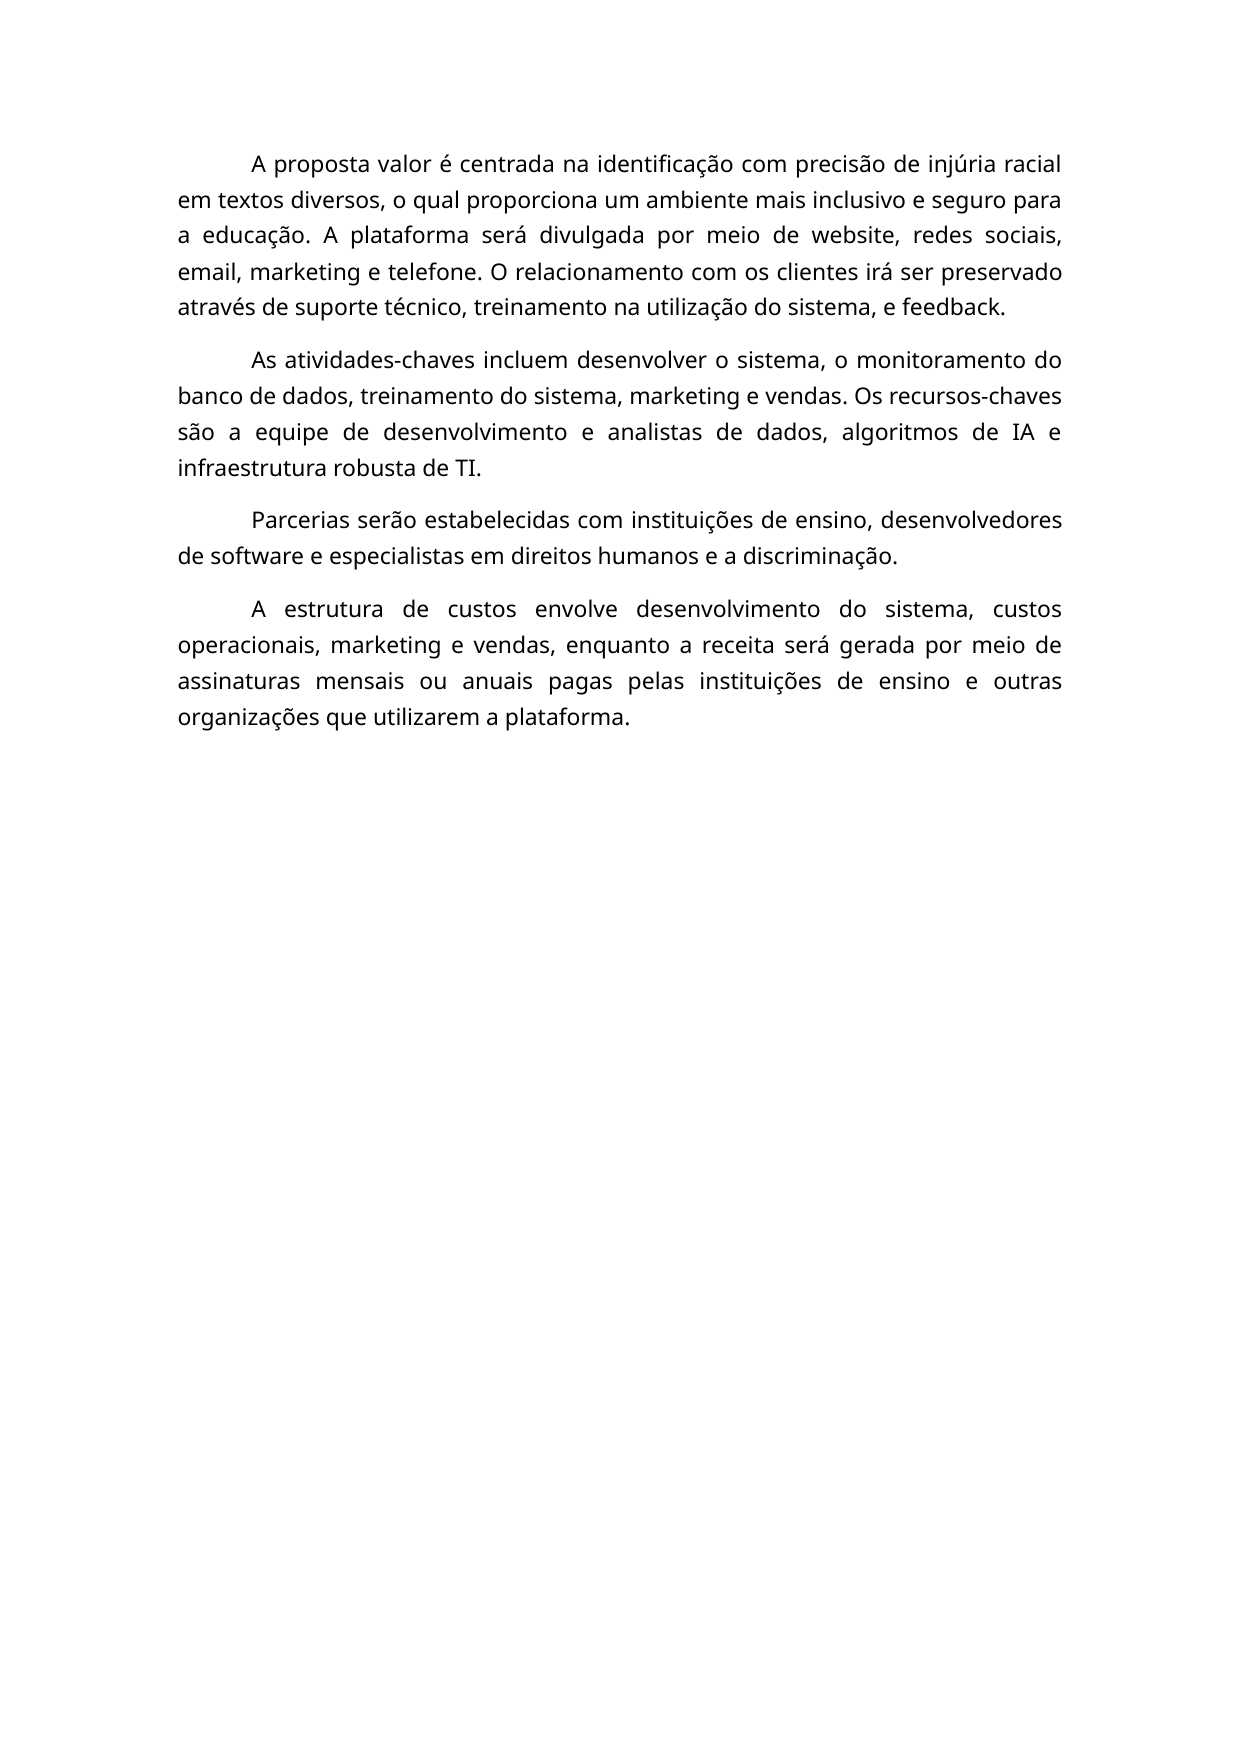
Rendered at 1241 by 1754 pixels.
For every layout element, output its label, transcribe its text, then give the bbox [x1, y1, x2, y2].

text Parcerias serão estabelecidas com instituições de ensino, desenvolvedores de software e especialistas em direitos humanos e a discriminação. [177, 504, 1063, 572]
text A proposta valor é centrada na identificação com precisão de injúria racial em textos diversos, o qual proporciona um ambiente mais inclusivo e seguro para a educação. A plataforma será divulgada por meio de website, redes sociais, email, marketing e telefone. O relacionamento com os clientes irá ser preservado através de suporte técnico, treinamento na utilização do sistema, e feedback. [177, 148, 1063, 323]
text A estrutura de custos envolve desenvolvimento do sistema, custos operacionais, marketing e vendas, enquanto a receita será gerada por meio de assinaturas mensais ou anuais pagas pelas instituições de ensino e outras organizações que utilizarem a plataforma. [177, 593, 1063, 732]
text As atividades-chaves incluem desenvolver o sistema, o monitoramento do banco de dados, treinamento do sistema, marketing e vendas. Os recursos-chaves são a equipe de desenvolvimento e analistas de dados, algoritmos de IA e infraestrutura robusta de TI. [177, 344, 1063, 483]
